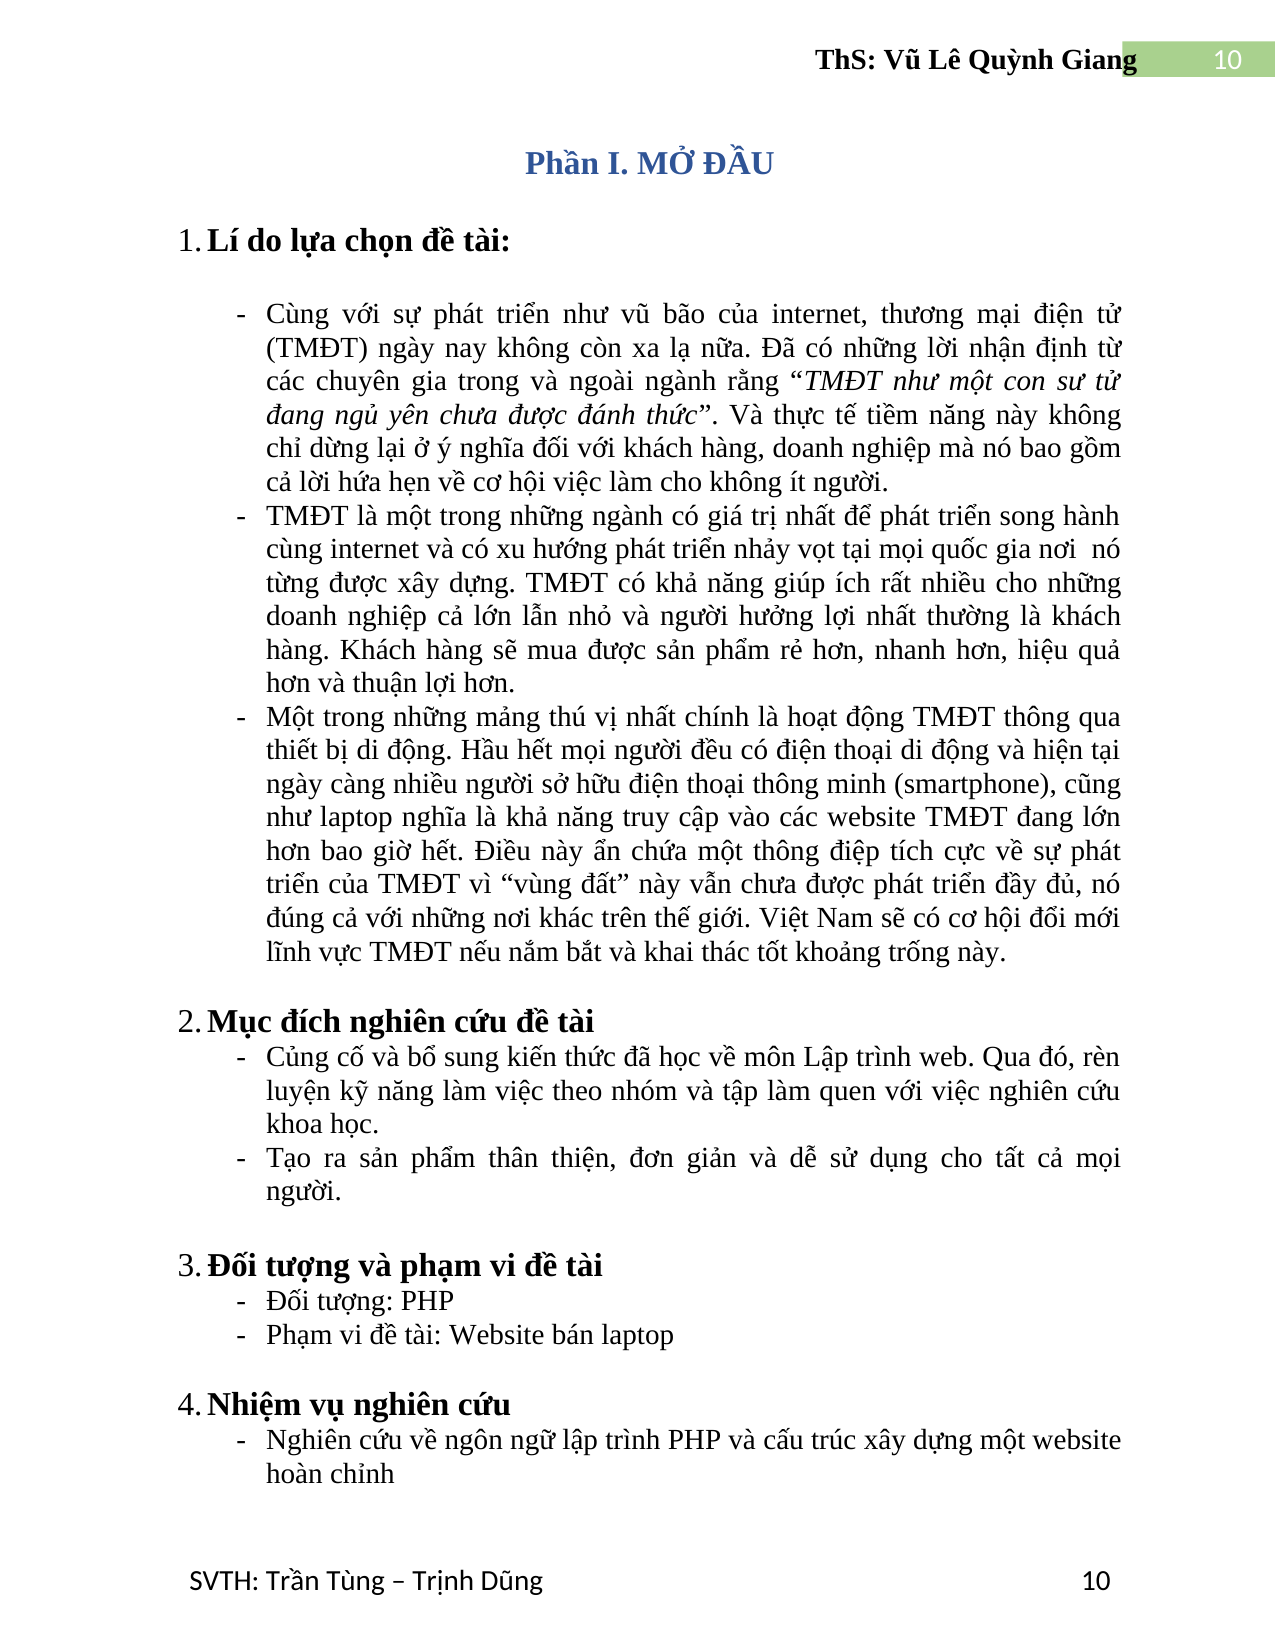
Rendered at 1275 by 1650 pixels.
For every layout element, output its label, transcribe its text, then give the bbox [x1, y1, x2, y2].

list Tạo ra sản phẩm thân thiện, đơn giản và dễ sử dụng cho tất cả mọi người. [236, 1140, 1122, 1207]
list Nhiệm vụ nghiên cứu [177, 1384, 1122, 1422]
list Lí do lựa chọn đề tài: [177, 220, 1122, 258]
subtitle Phần I. MỞ ĐẦU [177, 143, 1122, 181]
list Củng cố và bổ sung kiến thức đã học về môn Lập trình web. Qua đó, rèn luyện kỹ năng làm việc theo nhóm và tập làm quen với việc nghiên cứu khoa học. [236, 1039, 1122, 1140]
list Phạm vi đề tài: Website bán laptop [236, 1317, 1122, 1351]
list Cùng với sự phát triển như vũ bão của internet, thương mại điện tử (TMĐT) ngày nay không còn xa lạ nữa. Đã có những lời nhận định từ các chuyên gia trong và ngoài ngành rằng “TMĐT như một con sư tử đang ngủ yên chưa được đánh thức”. Và thực tế tiềm năng này không chỉ dừng lại ở ý nghĩa đối với khách hàng, doanh nghiệp mà nó bao gồm cả lời hứa hẹn về cơ hội việc làm cho không ít người. [236, 296, 1122, 498]
list Đối tượng và phạm vi đề tài [177, 1245, 1122, 1283]
list Đối tượng: PHP [236, 1283, 1122, 1317]
list Một trong những mảng thú vị nhất chính là hoạt động TMĐT thông qua thiết bị di động. Hầu hết mọi người đều có điện thoại di động và hiện tại ngày càng nhiều người sở hữu điện thoại thông minh (smartphone), cũng như laptop nghĩa là khả năng truy cập vào các website TMĐT đang lớn hơn bao giờ hết. Điều này ẩn chứa một thông điệp tích cực về sự phát triển của TMĐT vì “vùng đất” này vẫn chưa được phát triển đầy đủ, nó đúng cả với những nơi khác trên thế giới. Việt Nam sẽ có cơ hội đổi mới lĩnh vực TMĐT nếu nắm bắt và khai thác tốt khoảng trống này. [236, 699, 1122, 967]
list Mục đích nghiên cứu đề tài [177, 1001, 1122, 1039]
list TMĐT là một trong những ngành có giá trị nhất để phát triển song hành cùng internet và có xu hướng phát triển nhảy vọt tại mọi quốc gia nơi nó từng được xây dựng. TMĐT có khả năng giúp ích rất nhiều cho những doanh nghiệp cả lớn lẫn nhỏ và người hưởng lợi nhất thường là khách hàng. Khách hàng sẽ mua được sản phẩm rẻ hơn, nhanh hơn, hiệu quả hơn và thuận lợi hơn. [236, 498, 1122, 699]
list Nghiên cứu về ngôn ngữ lập trình PHP và cấu trúc xây dựng một website hoàn chỉnh [236, 1422, 1122, 1489]
